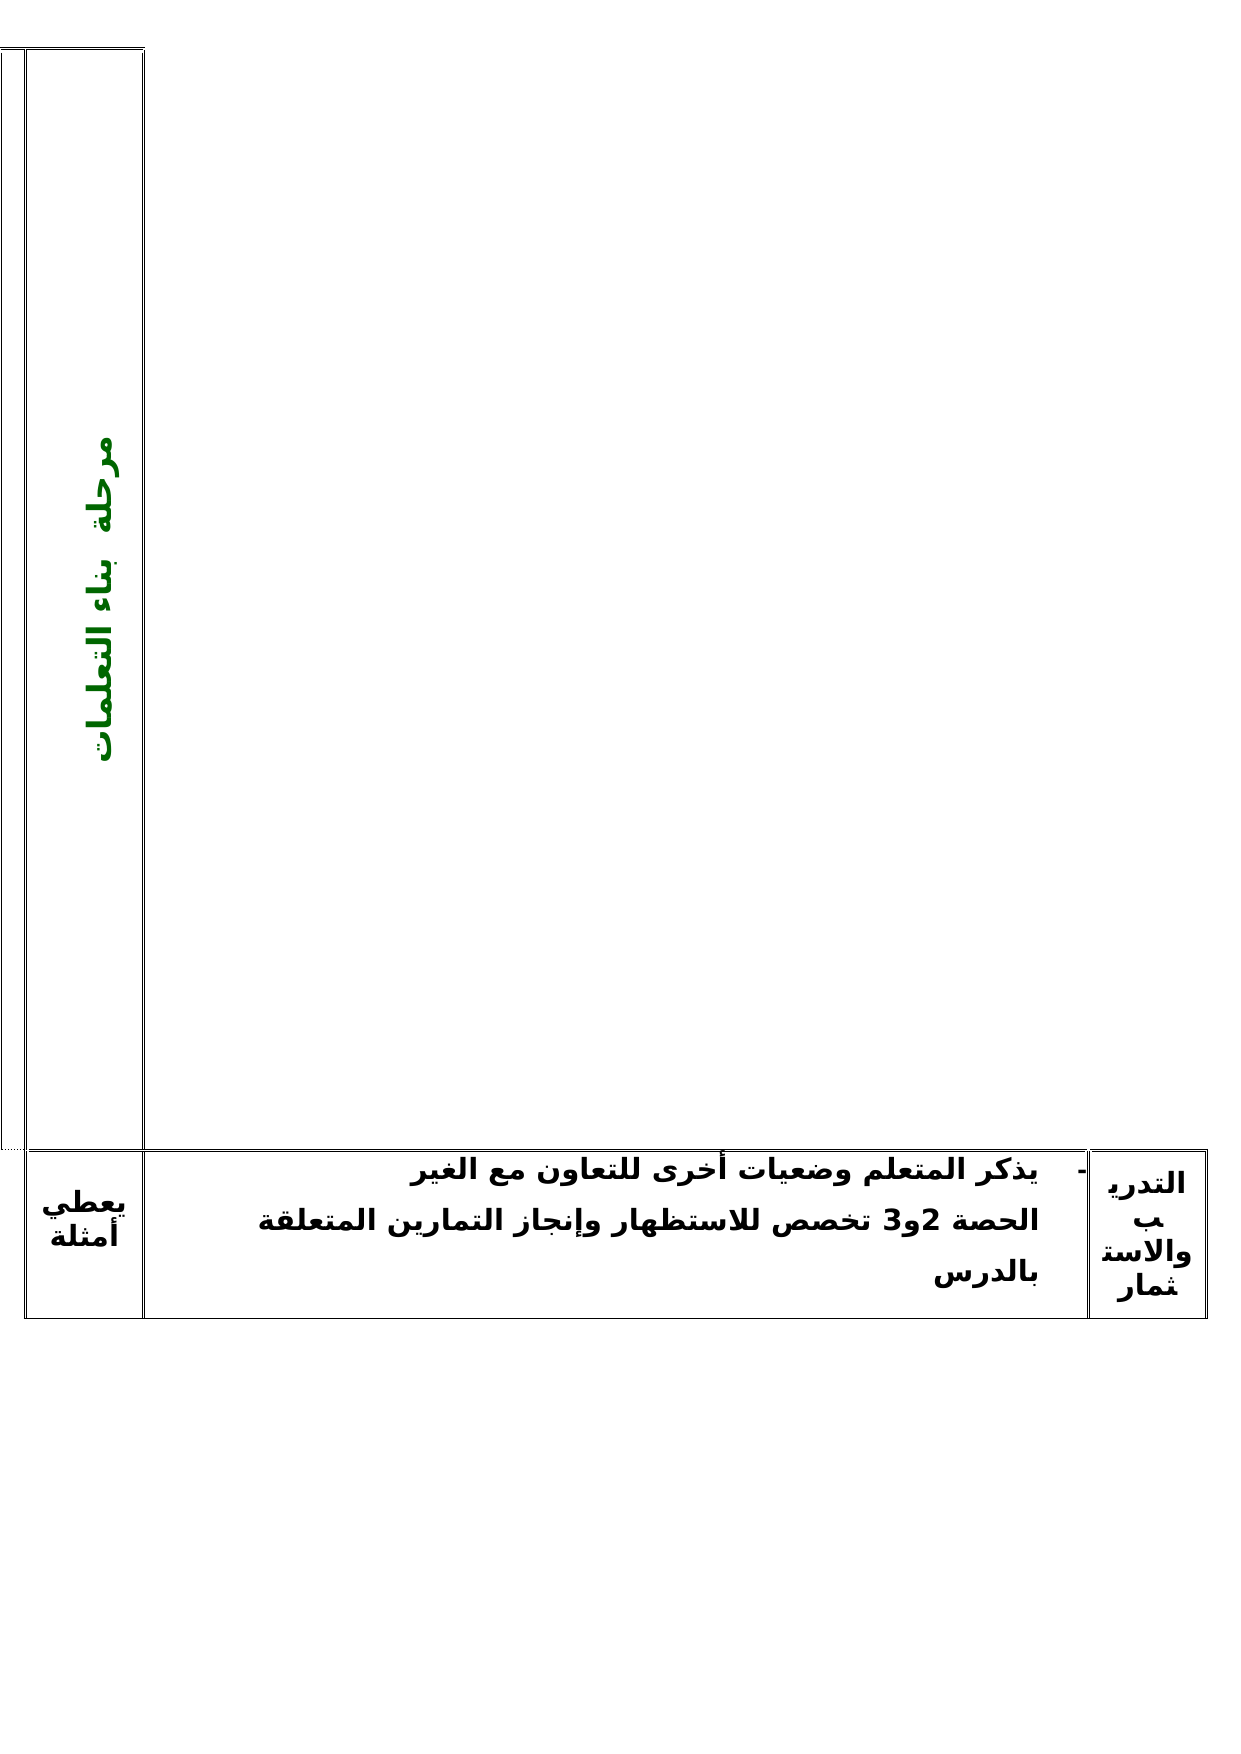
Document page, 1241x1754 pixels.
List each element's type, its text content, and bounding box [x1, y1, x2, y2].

table_cell مرحلة بناء التعلمات [27, 50, 143, 1149]
table_cell يذكر المتعلم وضعيات أخرى للتعاون مع الغير الحصة 2و3 تخصص للاستظهار وإنجاز التمارين المتعلقة بالدرس [145, 1149, 1088, 1318]
table_cell يعطي أمثلة [27, 1149, 142, 1318]
table_cell التدريب والاستثمار [1089, 1149, 1205, 1318]
